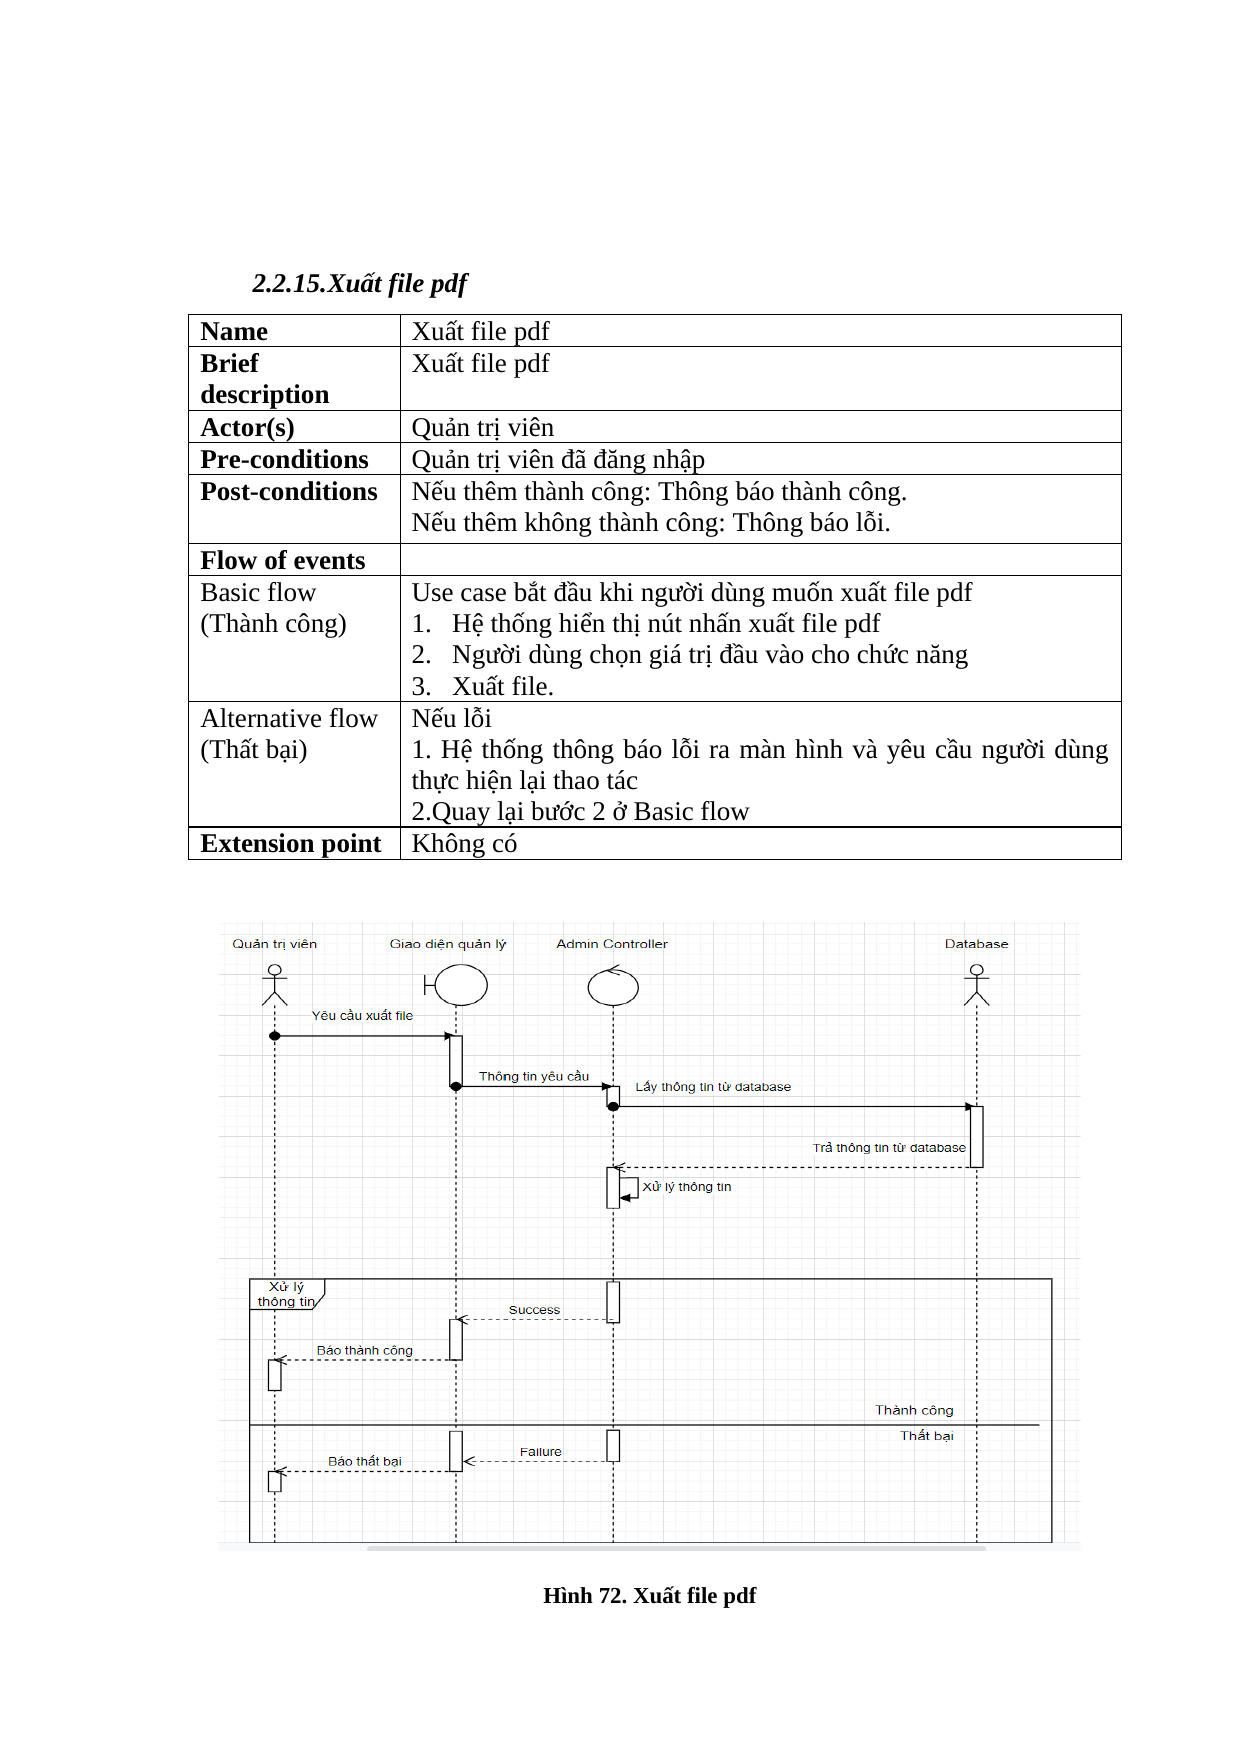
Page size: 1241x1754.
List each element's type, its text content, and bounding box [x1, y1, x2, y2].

table_cell Quản trị viên đã đăng nhập [401, 443, 1121, 474]
table_cell Brief description [189, 347, 400, 409]
text Hình 72. Xuất file pdf [177, 1582, 1122, 1609]
table_header Name [189, 315, 400, 346]
table_cell Xuất file pdf [401, 347, 1121, 409]
table_cell Extension point [189, 828, 400, 858]
table_cell Quản trị viên [401, 411, 1121, 442]
table_cell [401, 544, 1121, 575]
table_cell Flow of events [189, 544, 400, 575]
table_cell Actor(s) [189, 411, 400, 442]
table_cell Use case bắt đầu khi người dùng muốn xuất file pdf 1. Hệ thống hiển thị nút nhấn xuất file pdf 2. Người dùng chọn giá trị đầu vào cho chức năng 3. Xuất file. [401, 576, 1121, 701]
subtitle Xuất file pdf [252, 267, 1122, 298]
table_cell Pre-conditions [189, 443, 400, 474]
table_cell Post-conditions [189, 475, 400, 543]
table_cell Nếu thêm thành công: Thông báo thành công. Nếu thêm không thành công: Thông báo lỗi. [401, 475, 1121, 543]
table_cell Alternative flow (Thất bại) [189, 702, 400, 826]
table_header Xuất file pdf [401, 315, 1121, 346]
table_cell Nếu lỗi 1. Hệ thống thông báo lỗi ra màn hình và yêu cầu người dùng thực hiện lại thao tác 2.Quay lại bước 2 ở Basic flow [401, 702, 1121, 826]
table_cell Basic flow (Thành công) [189, 576, 400, 701]
table_cell Không có [401, 828, 1121, 858]
picture [218, 922, 1081, 1551]
